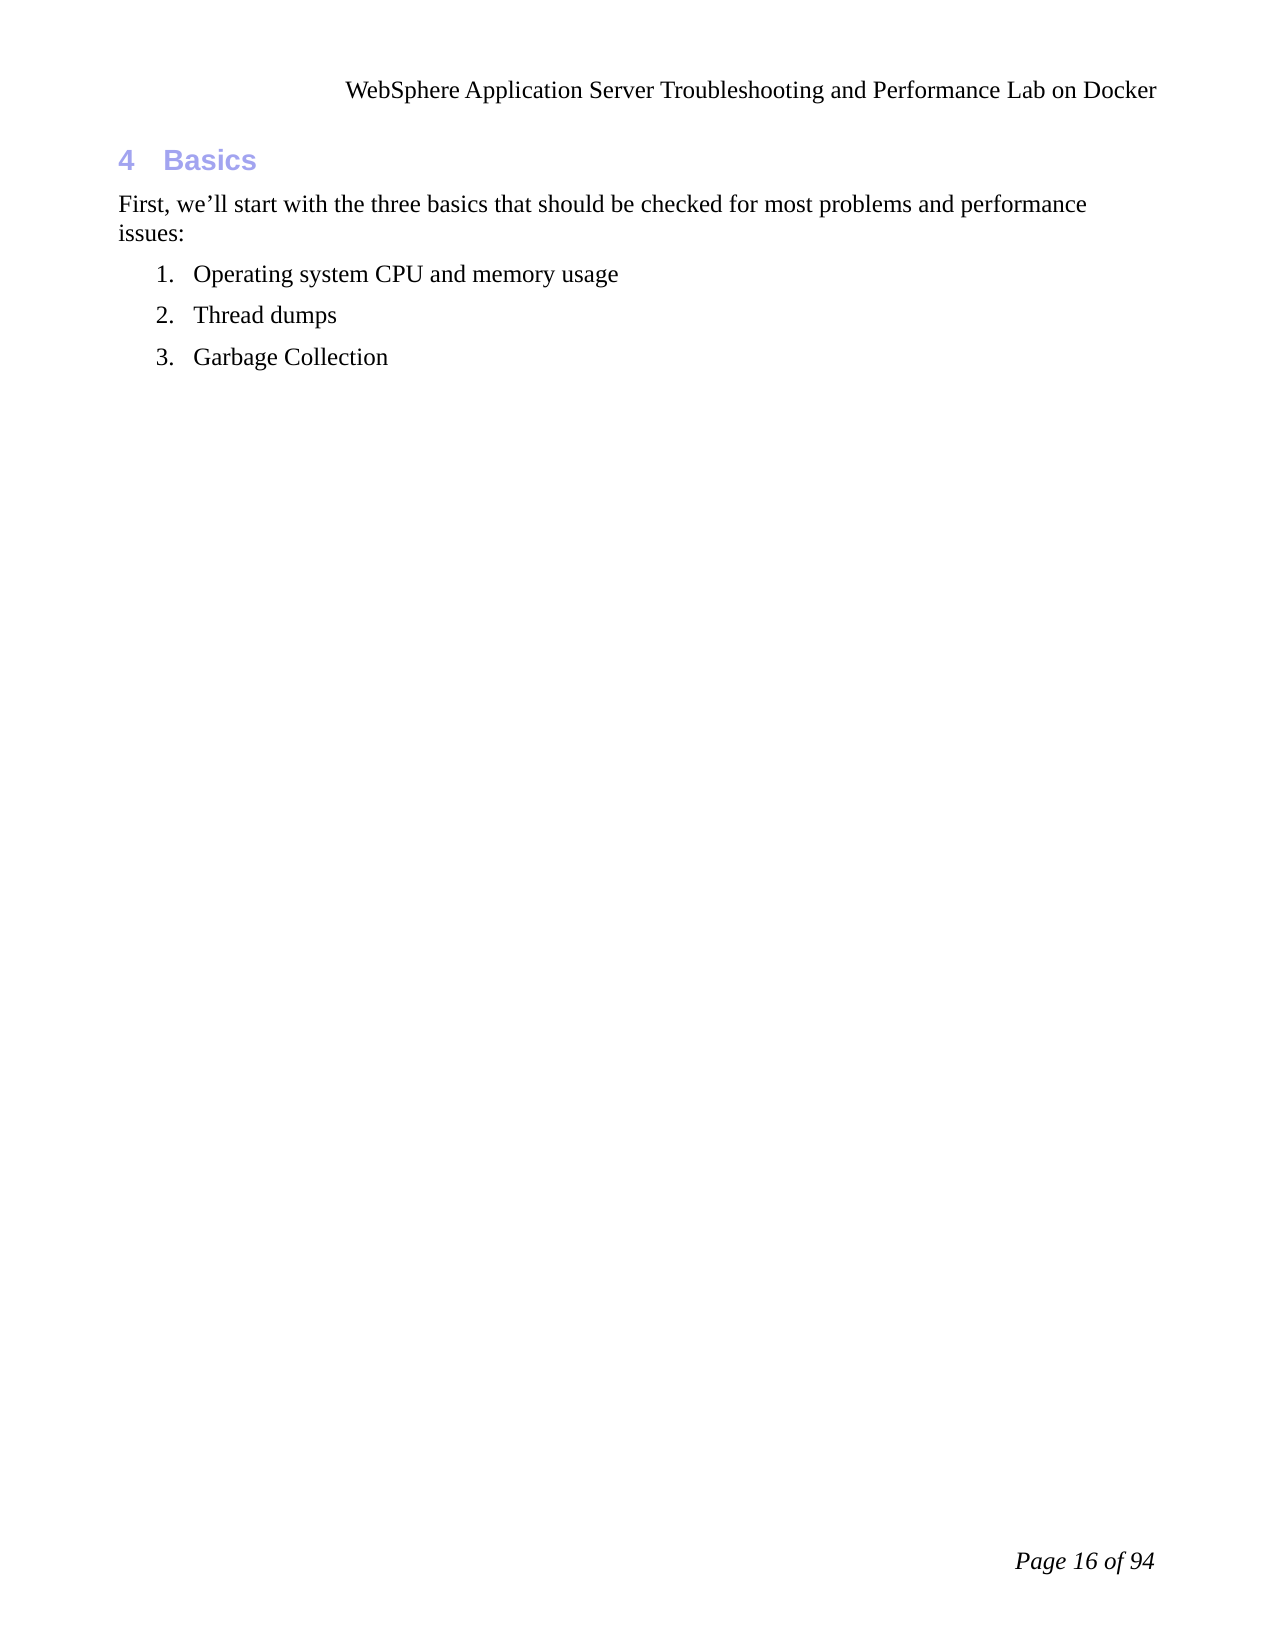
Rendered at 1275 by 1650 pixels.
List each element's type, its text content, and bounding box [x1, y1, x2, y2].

list Garbage Collection [156, 342, 1157, 370]
subtitle Basics [118, 143, 1157, 177]
text First, we’ll start with the three basics that should be checked for most problems and performance issues: [118, 189, 1157, 247]
list Operating system CPU and memory usage [156, 259, 1157, 288]
list Thread dumps [156, 300, 1157, 329]
